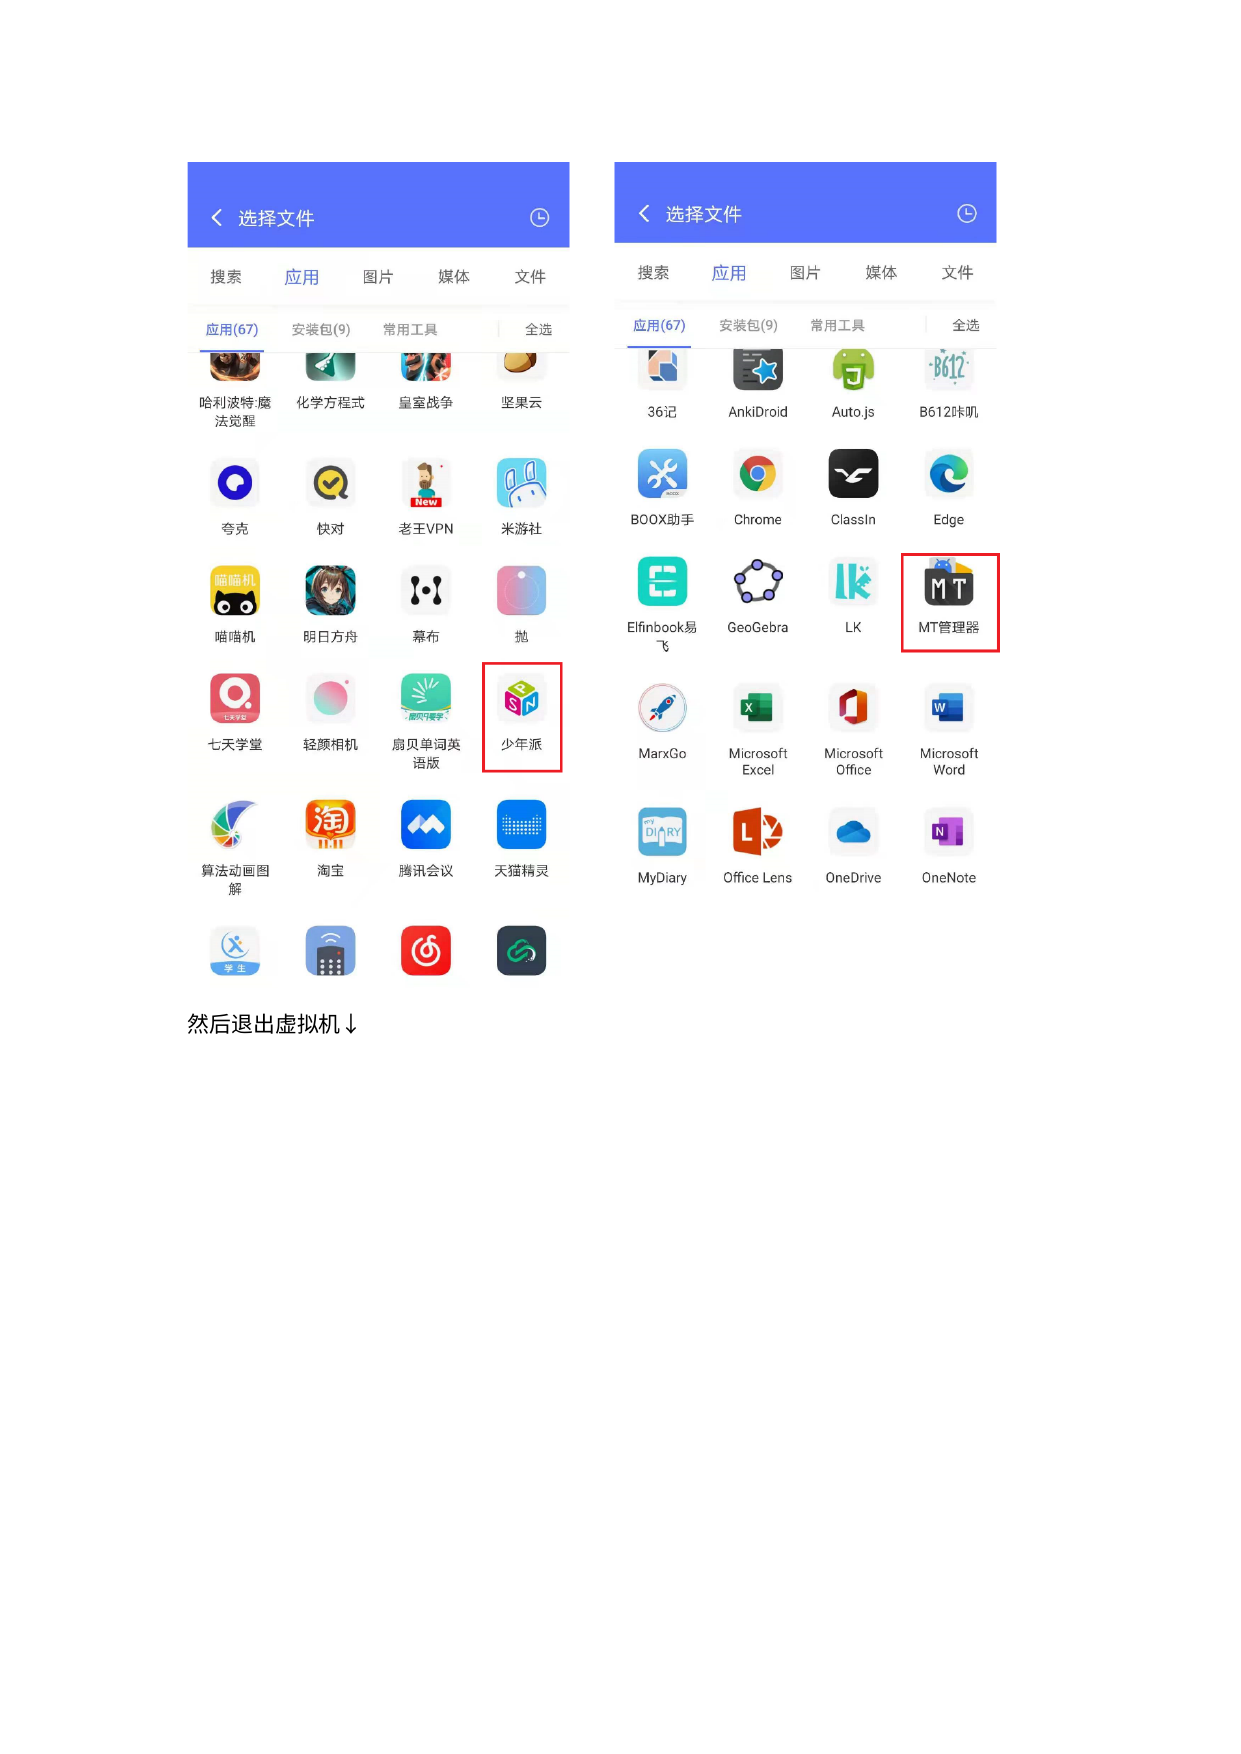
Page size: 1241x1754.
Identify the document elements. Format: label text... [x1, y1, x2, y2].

text 然后退出虚拟机↓ [187, 1007, 1053, 1039]
picture [187, 162, 1053, 988]
